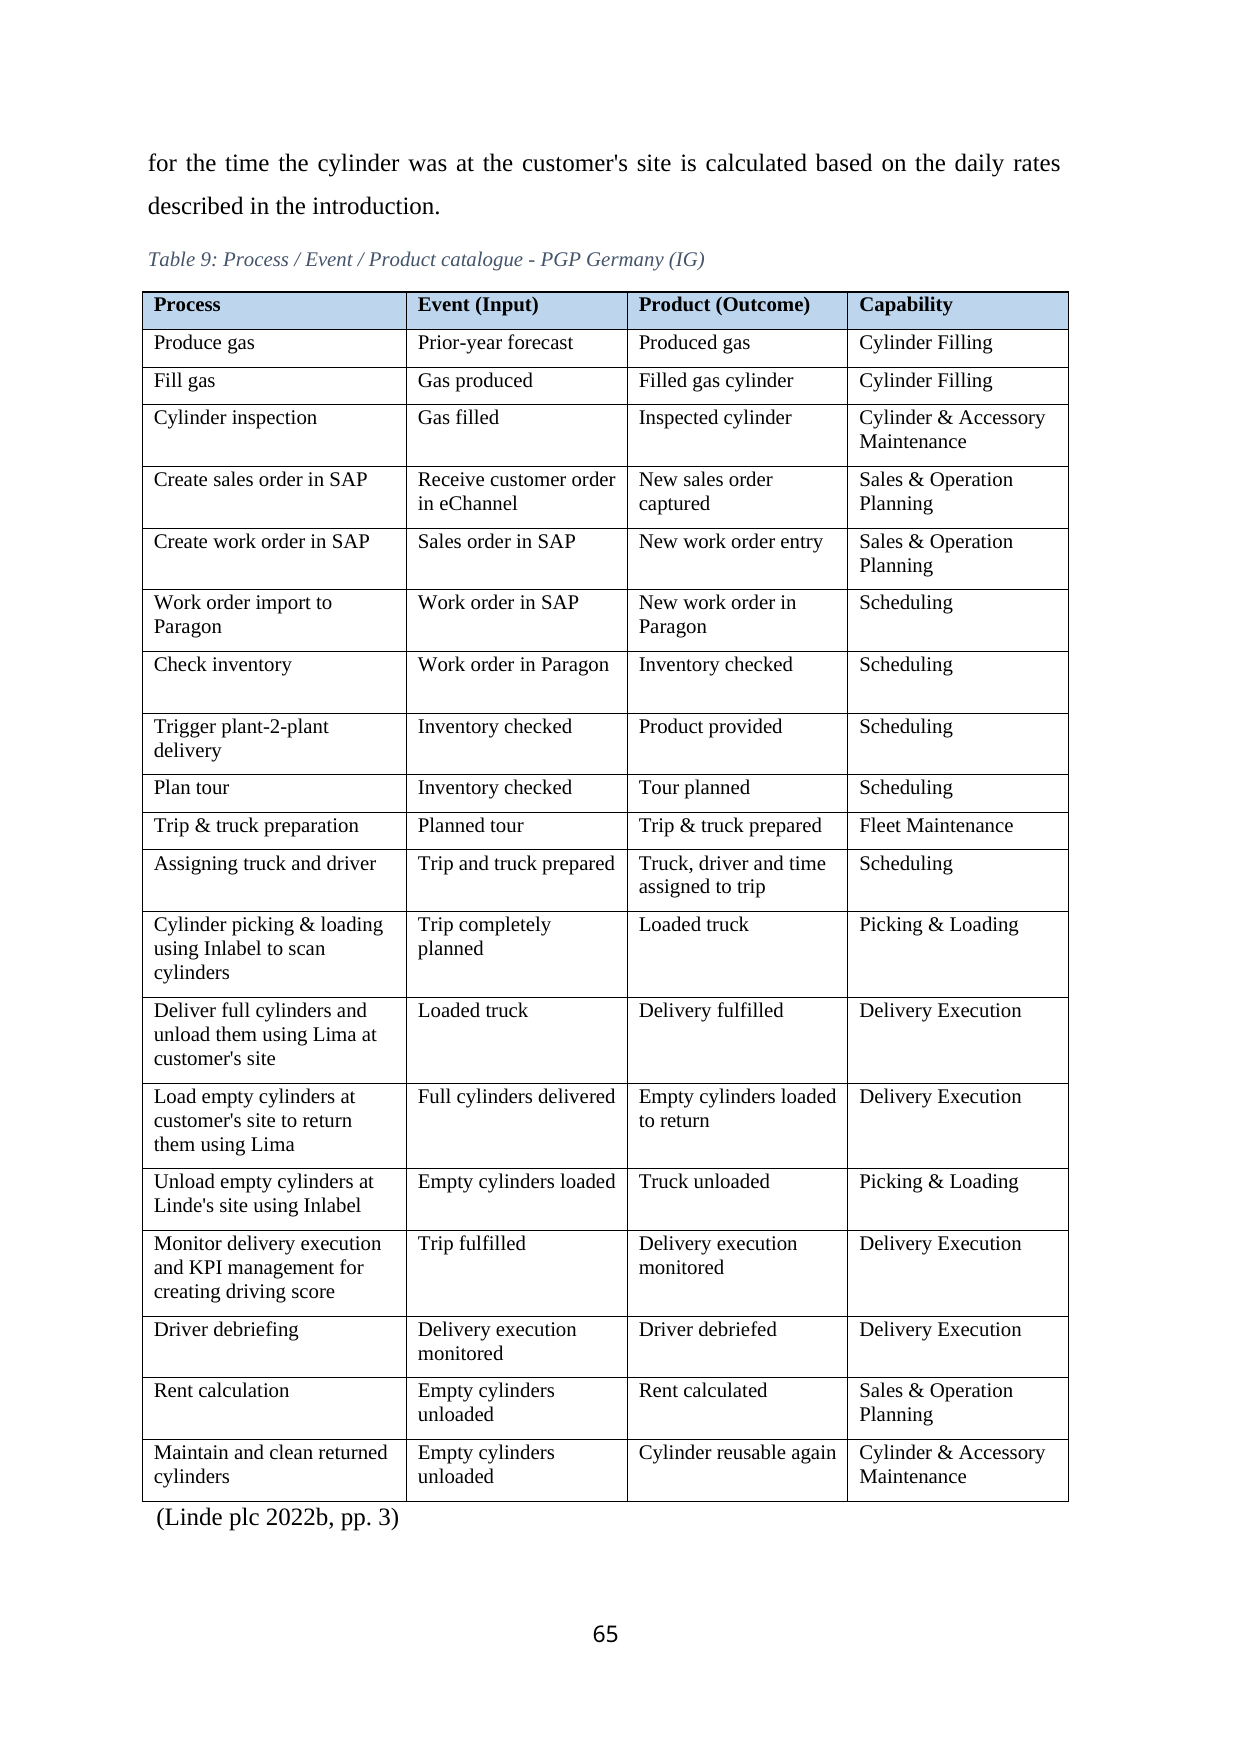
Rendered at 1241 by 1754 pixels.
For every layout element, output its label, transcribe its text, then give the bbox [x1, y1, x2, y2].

table_cell New sales order captured [628, 467, 847, 527]
table_cell Delivery execution monitored [628, 1231, 847, 1316]
table_cell Produce gas [143, 330, 406, 367]
table_cell Picking & Loading [848, 912, 1068, 997]
table_header Product (Outcome) [628, 293, 847, 329]
table_cell Rent calculated [628, 1378, 847, 1439]
table_cell Filled gas cylinder [628, 368, 847, 404]
table_cell Work order in SAP [407, 590, 627, 651]
table_cell Cylinder inspection [143, 405, 406, 466]
table_cell Sales & Operation Planning [848, 1378, 1068, 1439]
table_cell Loaded truck [407, 998, 627, 1082]
table_cell Driver debriefed [628, 1317, 847, 1377]
table_cell Produced gas [628, 330, 847, 367]
table_cell Empty cylinders unloaded [407, 1440, 627, 1501]
table_cell Trip & truck preparation [143, 813, 406, 849]
table_cell Scheduling [848, 714, 1068, 774]
table_cell Cylinder & Accessory Maintenance [848, 1440, 1068, 1501]
table_cell Assigning truck and driver [143, 850, 406, 911]
text Table 9: Process / Event / Product catalogue - PGP Germany (IG) [148, 246, 1063, 271]
table_cell Cylinder & Accessory Maintenance [848, 405, 1068, 466]
table_header Process [143, 293, 406, 329]
table_cell Cylinder reusable again [628, 1440, 847, 1501]
table_cell Fleet Maintenance [848, 813, 1068, 849]
table_cell Truck, driver and time assigned to trip [628, 850, 847, 911]
table_cell Tour planned [628, 775, 847, 812]
table_cell Delivery execution monitored [407, 1317, 627, 1377]
table_header Event (Input) [407, 293, 627, 329]
table_cell Plan tour [143, 775, 406, 812]
table_cell Loaded truck [628, 912, 847, 997]
table_cell Receive customer order in eChannel [407, 467, 627, 527]
table_cell Full cylinders delivered [407, 1084, 627, 1168]
table_cell Empty cylinders loaded [407, 1169, 627, 1230]
table_cell Inventory checked [628, 652, 847, 712]
table_cell Gas produced [407, 368, 627, 404]
table_cell Delivery Execution [848, 1317, 1068, 1377]
table_cell Work order in Paragon [407, 652, 627, 712]
table_cell Load empty cylinders at customer's site to return them using Lima [143, 1084, 406, 1168]
table_cell Delivery Execution [848, 1231, 1068, 1316]
table_cell Trip & truck prepared [628, 813, 847, 849]
table_cell Scheduling [848, 590, 1068, 651]
table_cell Product provided [628, 714, 847, 774]
table_cell Monitor delivery execution and KPI management for creating driving score [143, 1231, 406, 1316]
table_cell Delivery Execution [848, 1084, 1068, 1168]
table_cell Rent calculation [143, 1378, 406, 1439]
table_cell Planned tour [407, 813, 627, 849]
table_cell Cylinder Filling [848, 368, 1068, 404]
table_cell Scheduling [848, 850, 1068, 911]
table_cell Trip and truck prepared [407, 850, 627, 911]
table_cell Unload empty cylinders at Linde's site using Inlabel [143, 1169, 406, 1230]
table_cell Sales order in SAP [407, 529, 627, 589]
table_cell Inspected cylinder [628, 405, 847, 466]
table_cell Truck unloaded [628, 1169, 847, 1230]
table_cell Trip completely planned [407, 912, 627, 997]
table_header Capability [848, 293, 1068, 329]
table_cell New work order entry [628, 529, 847, 589]
table_cell Inventory checked [407, 775, 627, 812]
table_cell Scheduling [848, 652, 1068, 712]
table_cell Driver debriefing [143, 1317, 406, 1377]
table_cell Deliver full cylinders and unload them using Lima at customer's site [143, 998, 406, 1082]
table_cell Check inventory [143, 652, 406, 712]
table_cell Delivery fulfilled [628, 998, 847, 1082]
table_cell Create work order in SAP [143, 529, 406, 589]
table_cell Create sales order in SAP [143, 467, 406, 527]
table_cell Scheduling [848, 775, 1068, 812]
table_cell Work order import to Paragon [143, 590, 406, 651]
table_cell Delivery Execution [848, 998, 1068, 1082]
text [148, 148, 1063, 219]
table_cell Fill gas [143, 368, 406, 404]
table_cell Picking & Loading [848, 1169, 1068, 1230]
table_cell Inventory checked [407, 714, 627, 774]
table_cell Empty cylinders loaded to return [628, 1084, 847, 1168]
table_cell Gas filled [407, 405, 627, 466]
table_cell Maintain and clean returned cylinders [143, 1440, 406, 1501]
table_cell New work order in Paragon [628, 590, 847, 651]
table_cell Trip fulfilled [407, 1231, 627, 1316]
table_cell Sales & Operation Planning [848, 529, 1068, 589]
table_cell Cylinder Filling [848, 330, 1068, 367]
table_cell Prior-year forecast [407, 330, 627, 367]
table_cell Empty cylinders unloaded [407, 1378, 627, 1439]
table_cell Trigger plant-2-plant delivery [143, 714, 406, 774]
table_cell Sales & Operation Planning [848, 467, 1068, 527]
table_cell Cylinder picking & loading using Inlabel to scan cylinders [143, 912, 406, 997]
